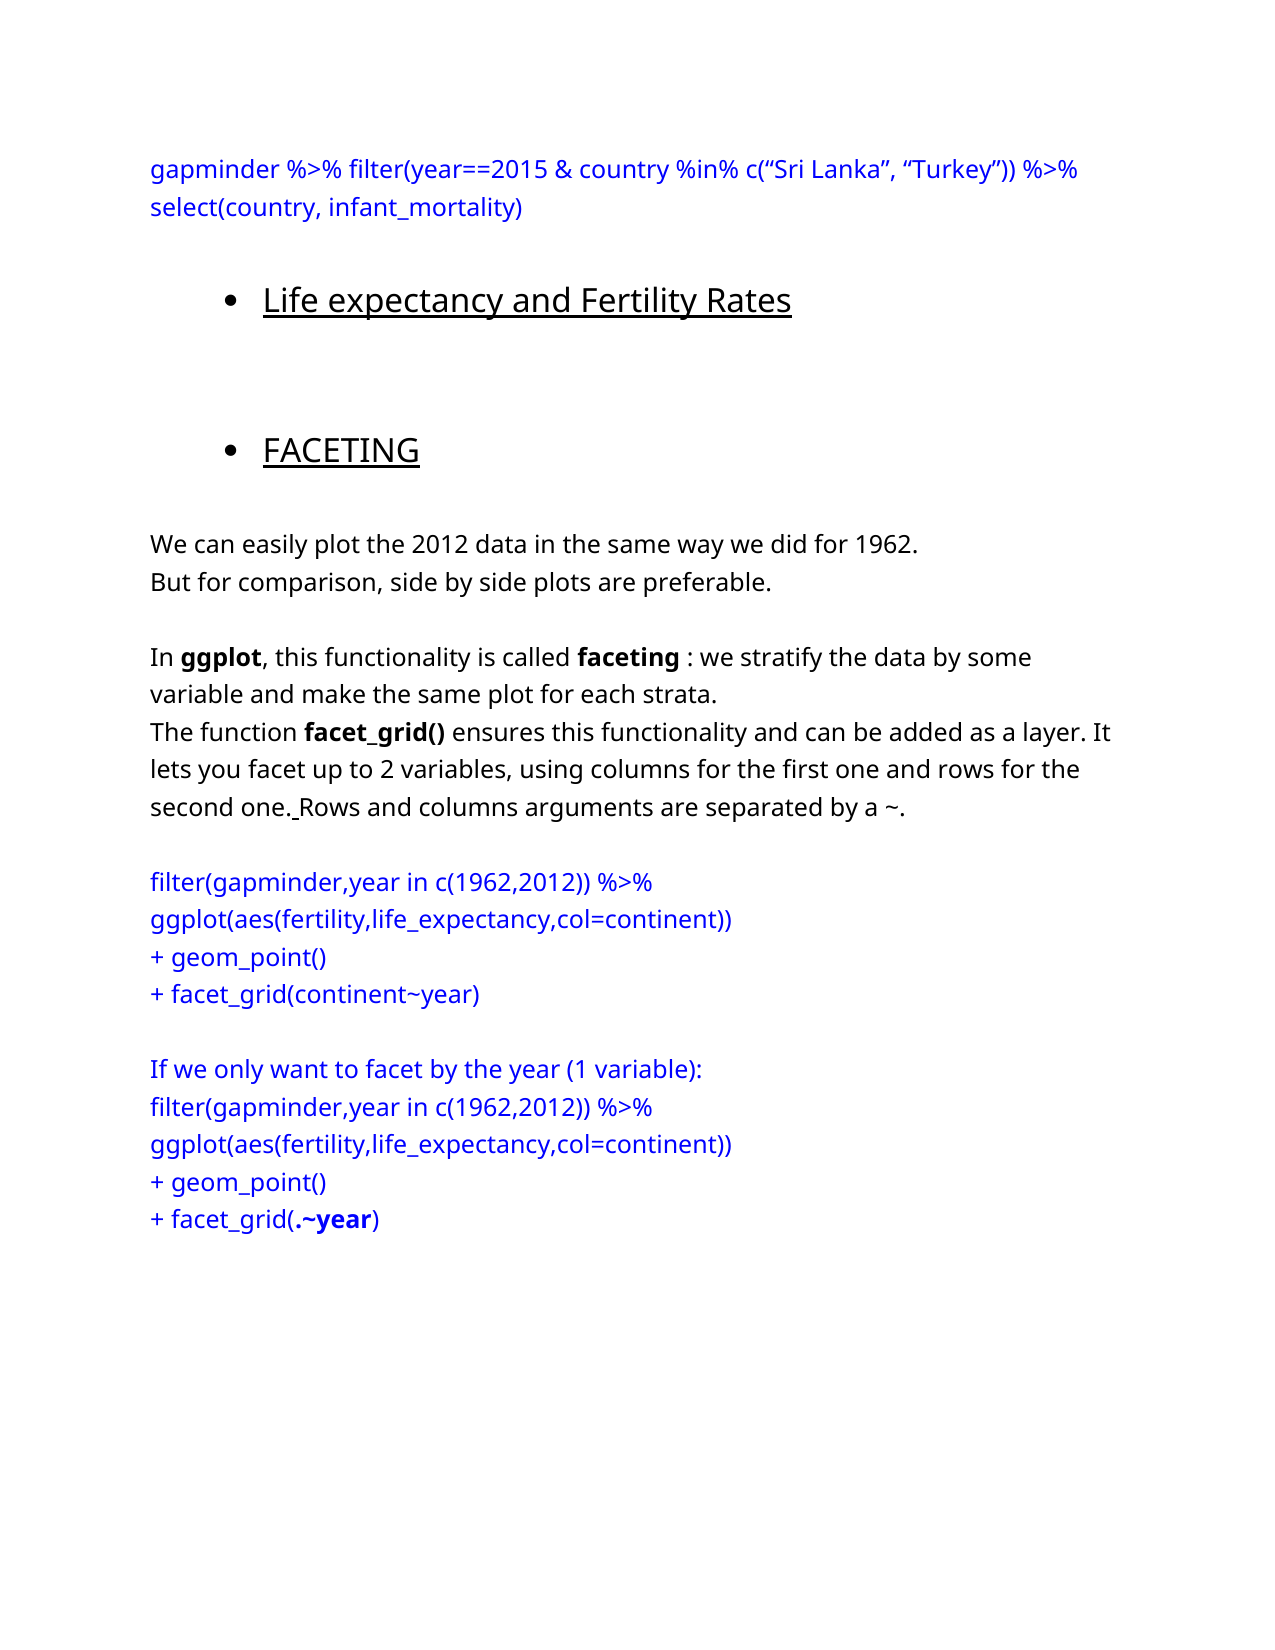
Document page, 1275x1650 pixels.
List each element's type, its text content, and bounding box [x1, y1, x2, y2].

text FACETING [225, 412, 1125, 487]
text If we only want to facet by the year (1 variable): [150, 1050, 1125, 1087]
text + geom_point() [150, 937, 1125, 975]
text We can easily plot the 2012 data in the same way we did for 1962. [150, 525, 1125, 562]
text Life expectancy and Fertility Rates [225, 262, 1125, 337]
text But for comparison, side by side plots are preferable. [150, 562, 1125, 600]
list gapminder %>% filter(year==2015 & country %in% c(“Sri Lanka”, “Turkey”)) %>% select(country, infant_mortality) [150, 150, 1125, 225]
text + facet_grid(continent~year) [150, 975, 1125, 1012]
text In ggplot, this functionality is called faceting : we stratify the data by some variable and make the same plot for each strata. [150, 637, 1125, 712]
text filter(gapminder,year in c(1962,2012)) %>% ggplot(aes(fertility,life_expectancy,col=continent)) [150, 1087, 1125, 1162]
text + facet_grid(.~year) [150, 1200, 1125, 1237]
text + geom_point() [150, 1162, 1125, 1200]
text filter(gapminder,year in c(1962,2012)) %>% ggplot(aes(fertility,life_expectancy,col=continent)) [150, 862, 1125, 937]
text The function facet_grid() ensures this functionality and can be added as a layer. It lets you facet up to 2 variables, using columns for the first one and rows for the second one. Rows and columns arguments are separated by a ~. [150, 712, 1125, 825]
